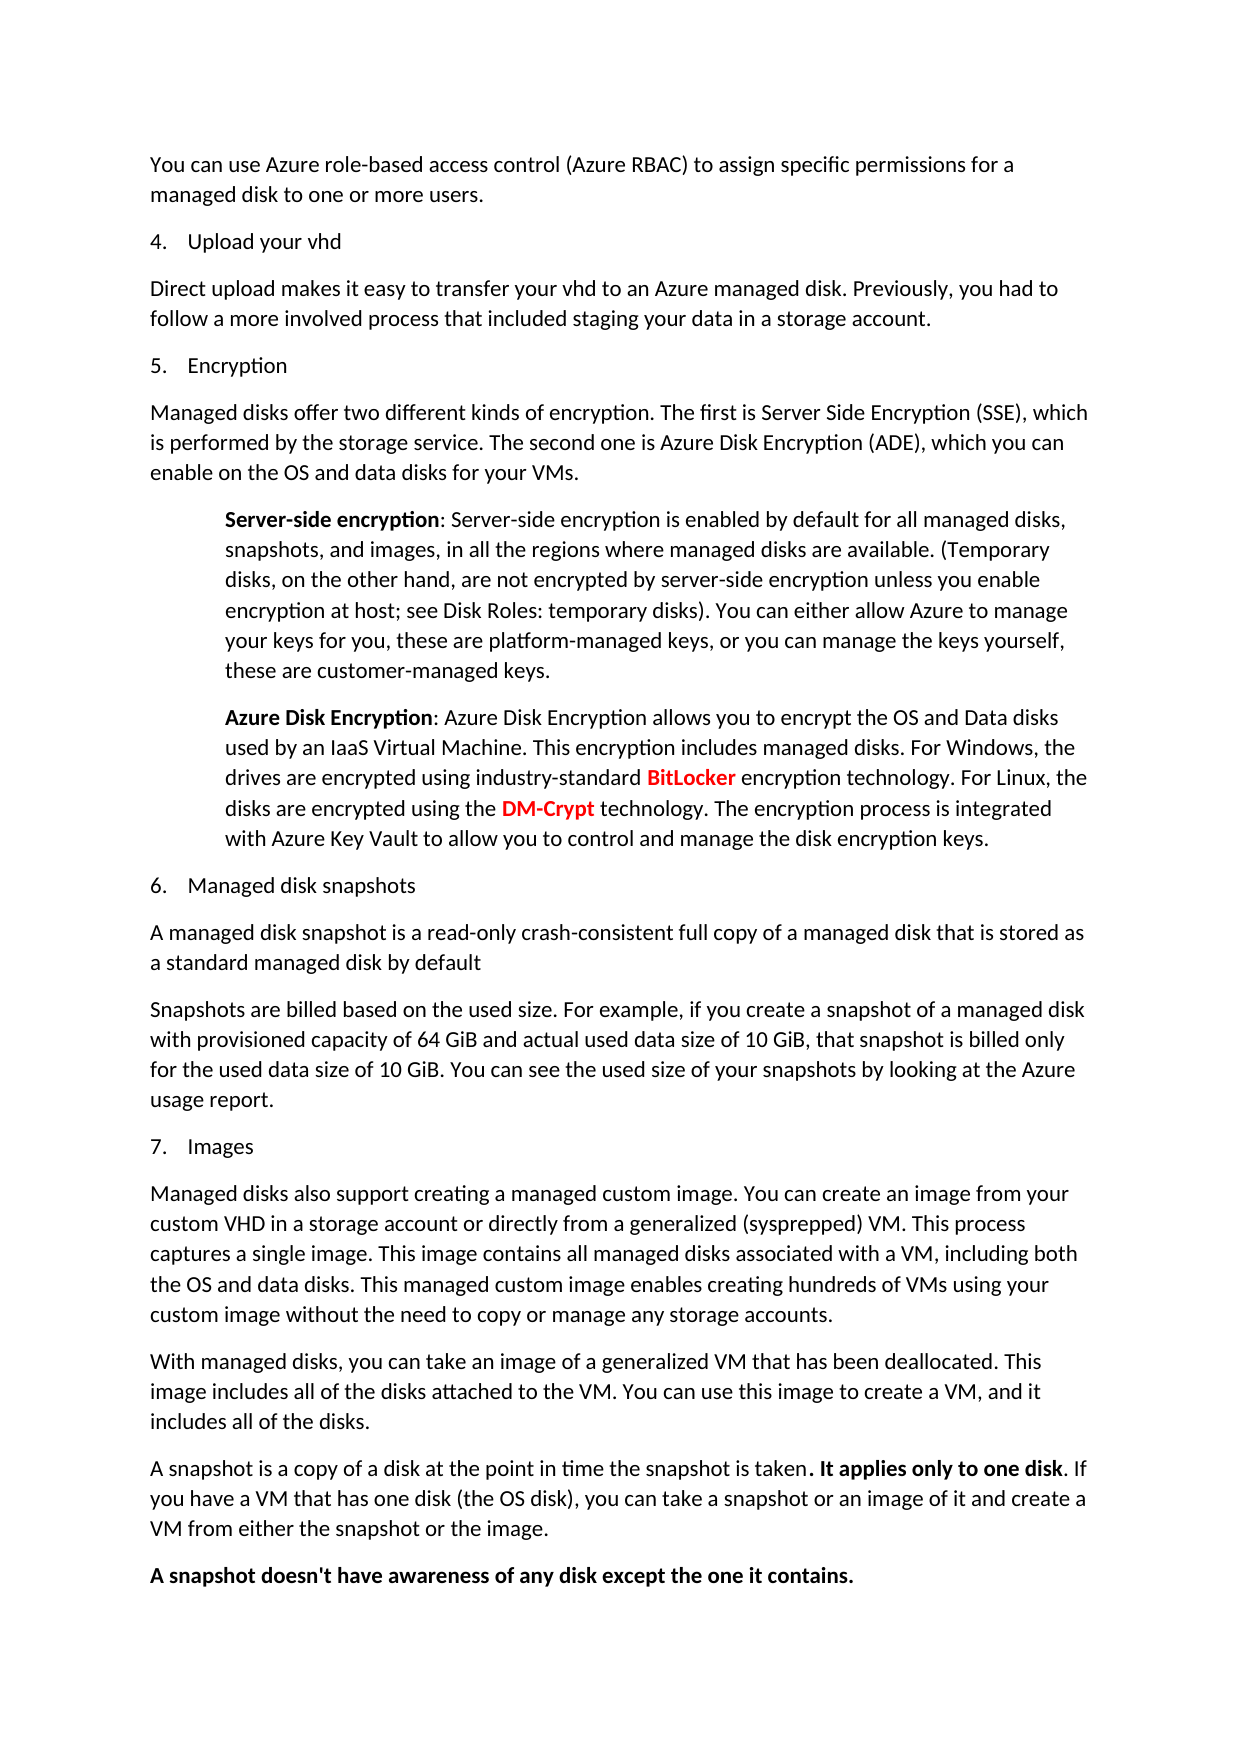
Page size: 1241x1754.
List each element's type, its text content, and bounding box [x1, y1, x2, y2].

text Direct upload makes it easy to transfer your vhd to an Azure managed disk. Previously, you had to follow a more involved process that included staging your data in a storage account. [150, 274, 1090, 332]
list Encryption [150, 351, 1090, 379]
text A snapshot doesn't have awareness of any disk except the one it contains. [150, 1561, 1090, 1589]
text Azure Disk Encryption: Azure Disk Encryption allows you to encrypt the OS and Data disks used by an IaaS Virtual Machine. This encryption includes managed disks. For Windows, the drives are encrypted using industry-standard BitLocker encryption technology. For Linux, the disks are encrypted using the DM-Crypt technology. The encryption process is integrated with Azure Key Vault to allow you to control and manage the disk encryption keys. [225, 703, 1090, 852]
text You can use Azure role-based access control (Azure RBAC) to assign specific permissions for a managed disk to one or more users. [150, 150, 1090, 208]
text With managed disks, you can take an image of a generalized VM that has been deallocated. This image includes all of the disks attached to the VM. You can use this image to create a VM, and it includes all of the disks. [150, 1347, 1090, 1435]
text Snapshots are billed based on the used size. For example, if you create a snapshot of a managed disk with provisioned capacity of 64 GiB and actual used data size of 10 GiB, that snapshot is billed only for the used data size of 10 GiB. You can see the used size of your snapshots by looking at the Azure usage report. [150, 995, 1090, 1113]
text Server-side encryption: Server-side encryption is enabled by default for all managed disks, snapshots, and images, in all the regions where managed disks are available. (Temporary disks, on the other hand, are not encrypted by server-side encryption unless you enable encryption at host; see Disk Roles: temporary disks). You can either allow Azure to manage your keys for you, these are platform-managed keys, or you can manage the keys yourself, these are customer-managed keys. [225, 505, 1090, 684]
text Managed disks also support creating a managed custom image. You can create an image from your custom VHD in a storage account or directly from a generalized (sysprepped) VM. This process captures a single image. This image contains all managed disks associated with a VM, including both the OS and data disks. This managed custom image enables creating hundreds of VMs using your custom image without the need to copy or manage any storage accounts. [150, 1179, 1090, 1328]
list Managed disk snapshots [150, 871, 1090, 899]
list Upload your vhd [150, 227, 1090, 255]
text A managed disk snapshot is a read-only crash-consistent full copy of a managed disk that is stored as a standard managed disk by default [150, 918, 1090, 976]
text A snapshot is a copy of a disk at the point in time the snapshot is taken. It applies only to one disk. If you have a VM that has one disk (the OS disk), you can take a snapshot or an image of it and create a VM from either the snapshot or the image. [150, 1454, 1090, 1543]
text Managed disks offer two different kinds of encryption. The first is Server Side Encryption (SSE), which is performed by the storage service. The second one is Azure Disk Encryption (ADE), which you can enable on the OS and data disks for your VMs. [150, 398, 1090, 486]
list Images [150, 1132, 1090, 1160]
